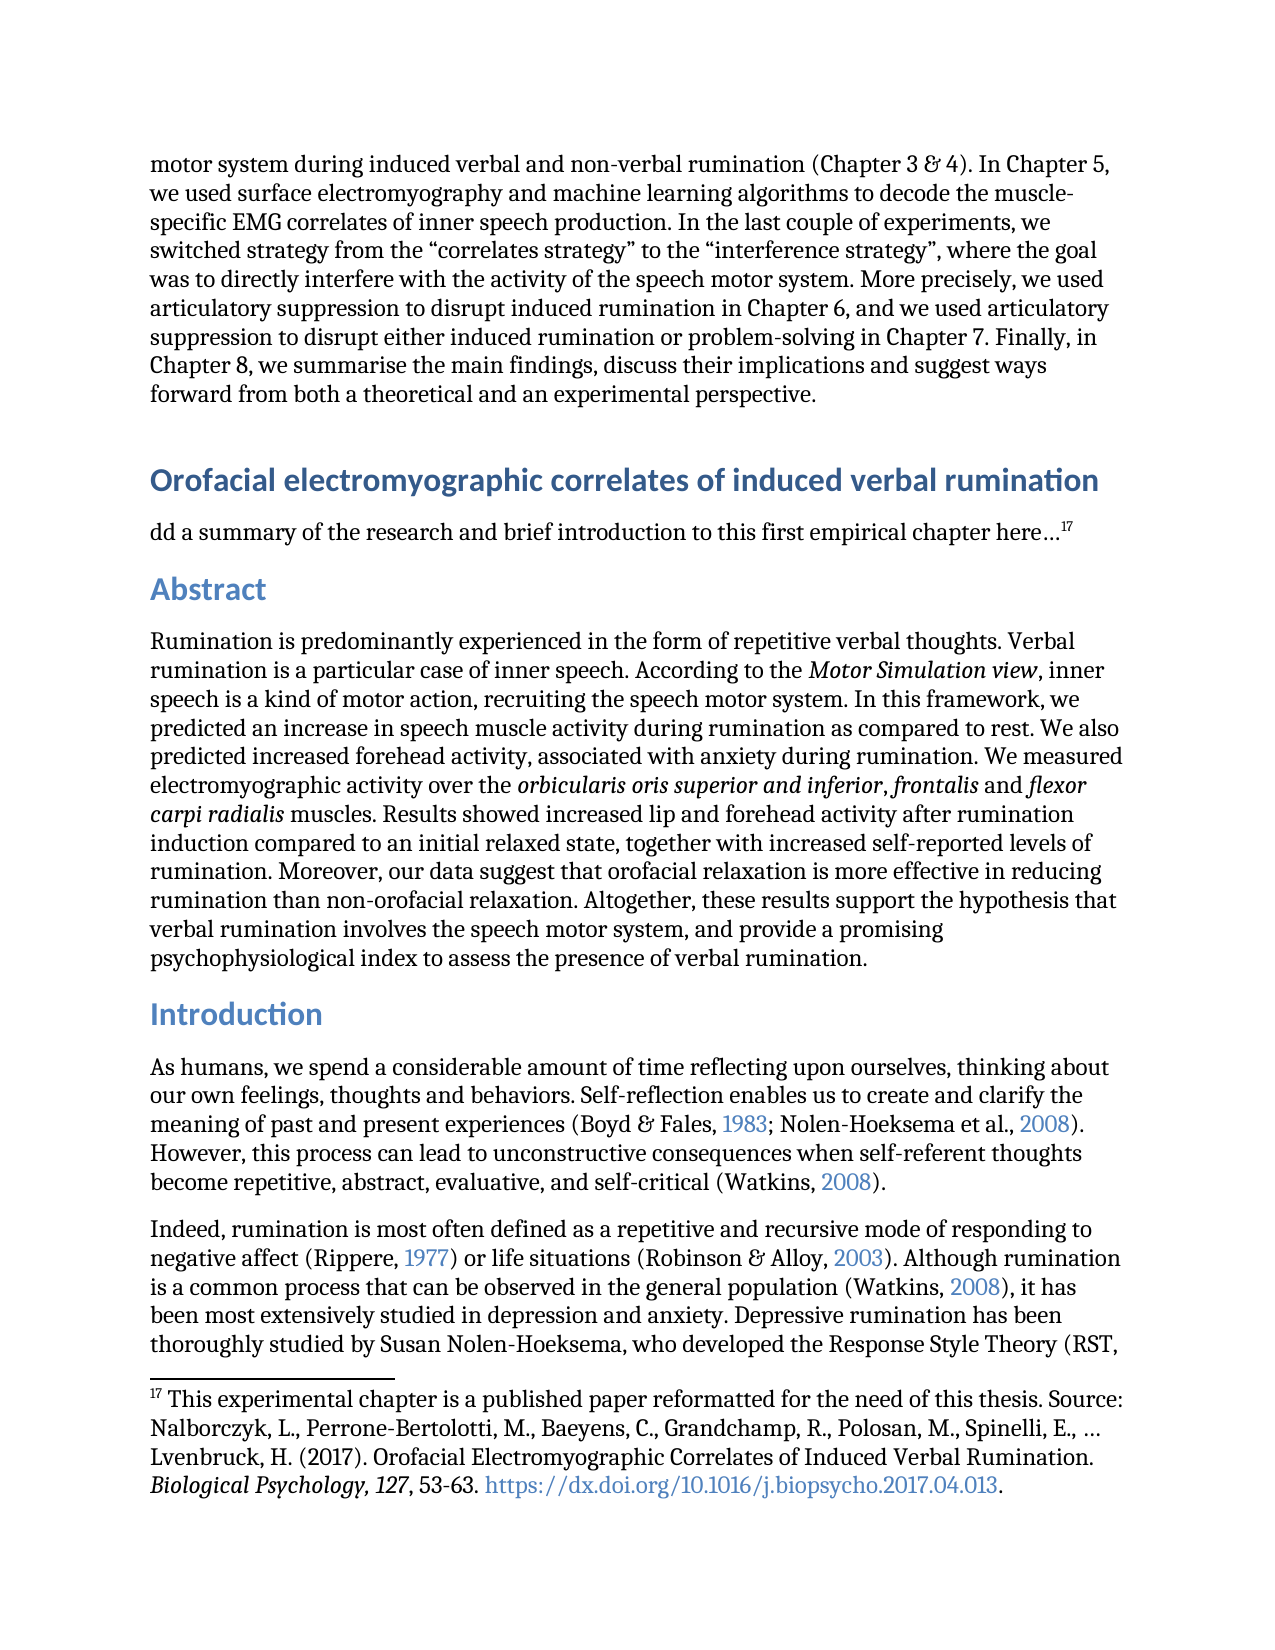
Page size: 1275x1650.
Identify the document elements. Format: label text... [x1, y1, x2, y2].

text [150, 1215, 1125, 1359]
text dd a summary of the research and brief introduction to this first empirical chapter here… [150, 518, 1125, 547]
text Rumination is predominantly experienced in the form of repetitive verbal thoughts. Verbal rumination is a particular case of inner speech. According to the Motor Simulation view, inner speech is a kind of motor action, recruiting the speech motor system. In this framework, we predicted an increase in speech muscle activity during rumination as compared to rest. We also predicted increased forehead activity, associated with anxiety during rumination. We measured electromyographic activity over the orbicularis oris superior and inferior, frontalis and flexor carpi radialis muscles. Results showed increased lip and forehead activity after rumination induction compared to an initial relaxed state, together with increased self-reported levels of rumination. Moreover, our data suggest that orofacial relaxation is more effective in reducing rumination than non-orofacial relaxation. Altogether, these results support the hypothesis that verbal rumination involves the speech motor system, and provide a promising psychophysiological index to assess the presence of verbal rumination. [150, 627, 1125, 972]
subtitle Abstract [150, 568, 1125, 608]
text As humans, we spend a considerable amount of time reflecting upon ourselves, thinking about our own feelings, thoughts and behaviors. Self-reflection enables us to create and clarify the meaning of past and present experiences (Boyd & Fales, 1983; Nolen-Hoeksema et al., 2008). However, this process can lead to unconstructive consequences when self-referent thoughts become repetitive, abstract, evaluative, and self-critical (Watkins, 2008). [150, 1053, 1125, 1196]
subtitle Introduction [150, 993, 1125, 1034]
subtitle Orofacial electromyographic correlates of induced verbal rumination [150, 459, 1125, 499]
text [150, 150, 1125, 409]
